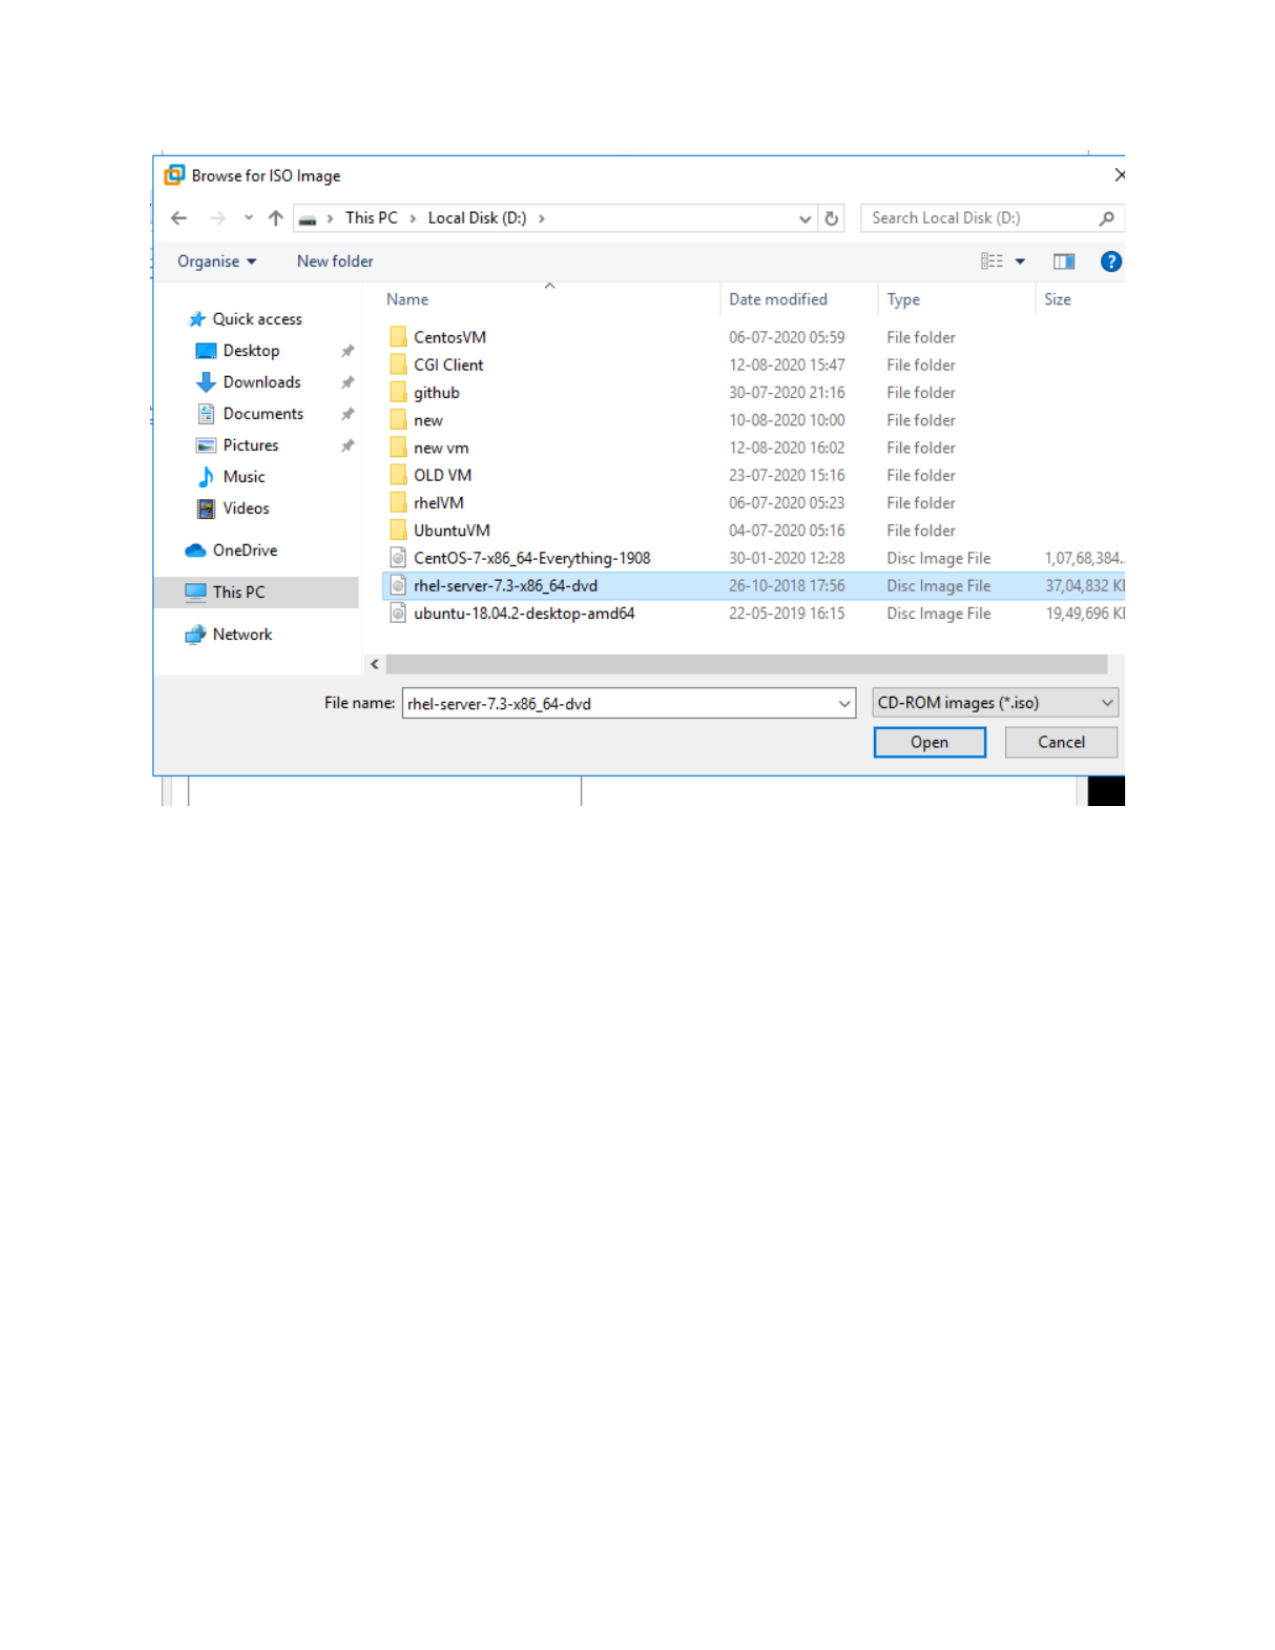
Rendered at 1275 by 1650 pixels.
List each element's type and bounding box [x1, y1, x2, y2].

picture [150, 150, 1125, 806]
